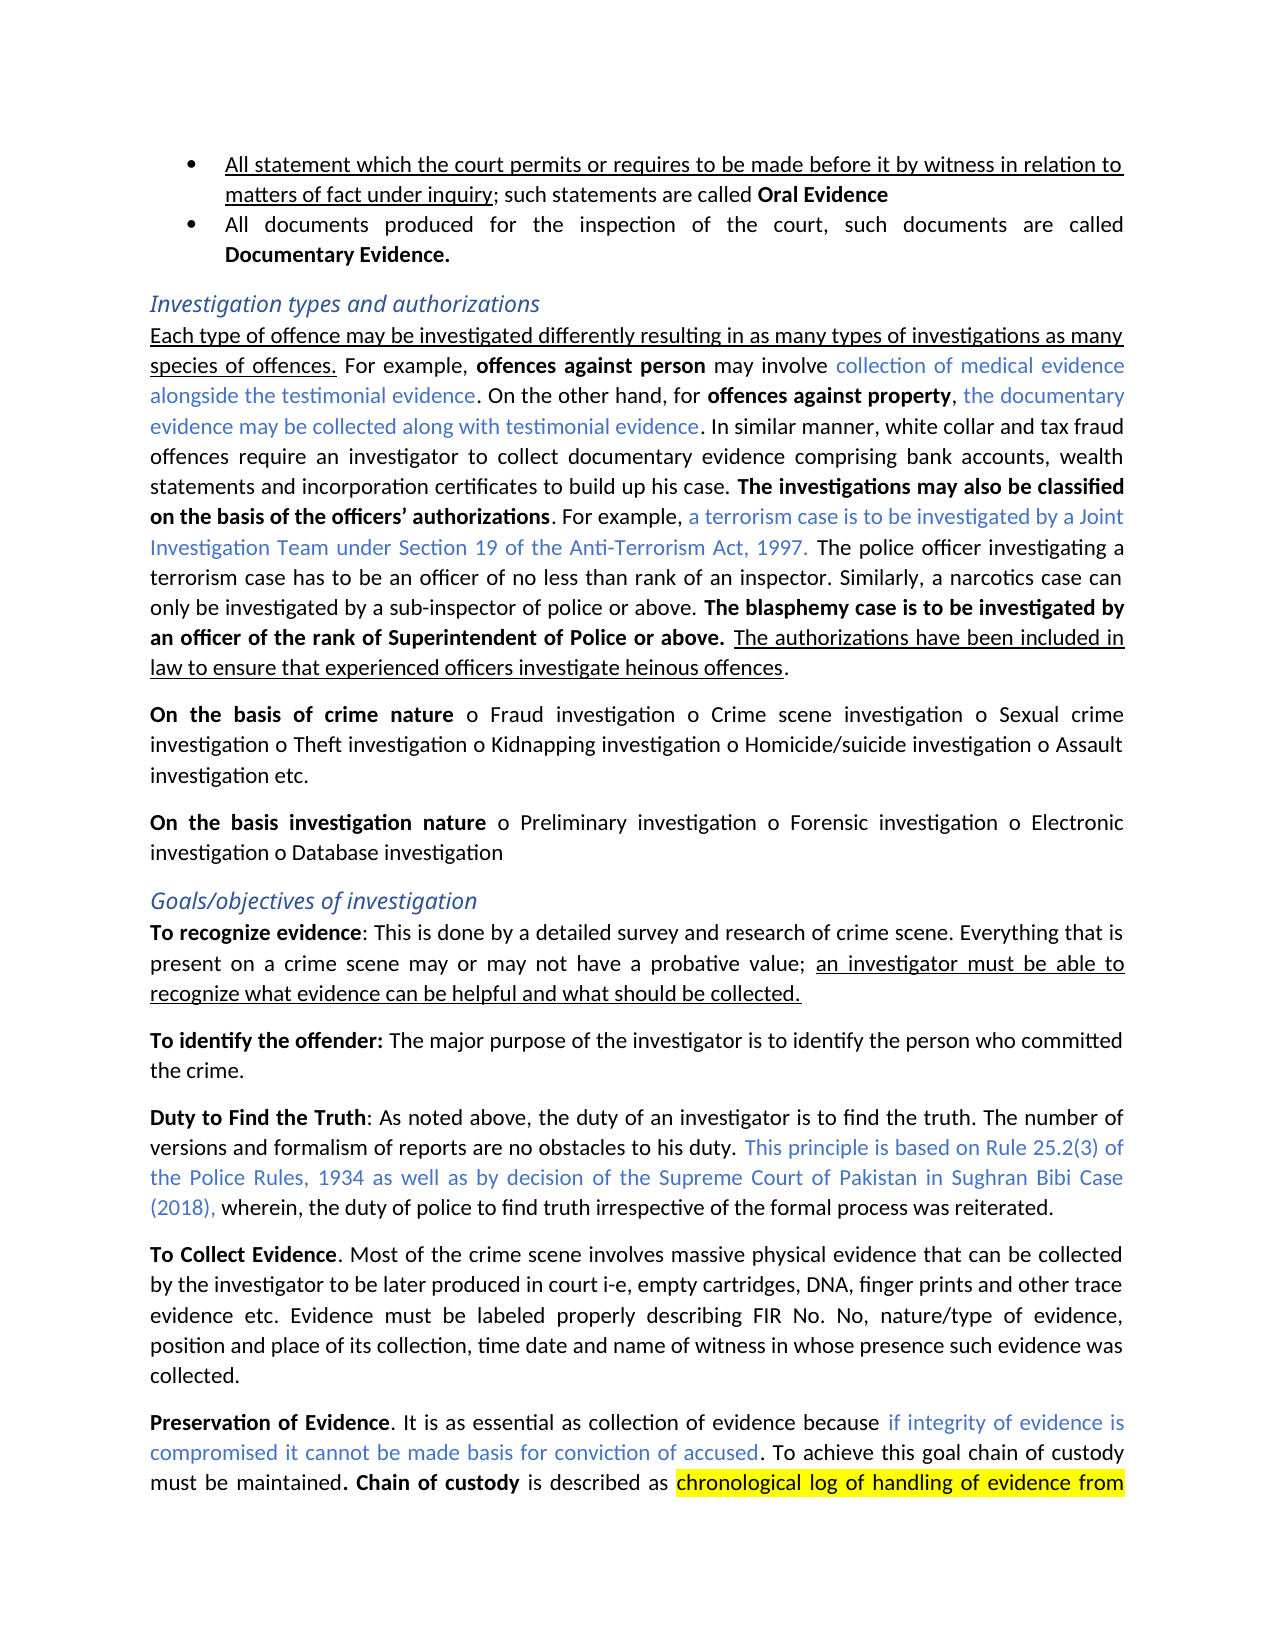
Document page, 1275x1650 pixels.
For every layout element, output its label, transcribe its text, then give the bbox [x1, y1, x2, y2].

text To recognize evidence: This is done by a detailed survey and research of crime scene. Everything that is present on a crime scene may or may not have a probative value; an investigator must be able to recognize what evidence can be helpful and what should be collected. [150, 918, 1125, 1007]
text On the basis investigation nature o Preliminary investigation o Forensic investigation o Electronic investigation o Database investigation [150, 808, 1125, 866]
text To Collect Evidence. Most of the crime scene involves massive physical evidence that can be collected by the investigator to be later produced in court i-e, empty cartridges, DNA, finger prints and other trace evidence etc. Evidence must be labeled properly describing FIR No. No, nature/type of evidence, position and place of its collection, time date and name of witness in whose presence such evidence was collected. [150, 1240, 1125, 1389]
subtitle Goals/objectives of investigation [150, 885, 1125, 916]
text On the basis of crime nature o Fraud investigation o Crime scene investigation o Sexual crime investigation o Theft investigation o Kidnapping investigation o Homicide/suicide investigation o Assault investigation etc. [150, 700, 1125, 789]
subtitle Investigation types and authorizations [150, 287, 1125, 319]
list All statement which the court permits or requires to be made before it by witness in relation to matters of fact under inquiry; such statements are called Oral Evidence [187, 150, 1125, 208]
text Each type of offence may be investigated differently resulting in as many types of investigations as many species of offences. For example, offences against person may involve collection of medical evidence alongside the testimonial evidence. On the other hand, for offences against property, the documentary evidence may be collected along with testimonial evidence. In similar manner, white collar and tax fraud offences require an investigator to collect documentary evidence comprising bank accounts, wealth statements and incorporation certificates to build up his case. The investigations may also be classified on the basis of the officers’ authorizations. For example, a terrorism case is to be investigated by a Joint Investigation Team under Section 19 of the Anti-Terrorism Act, 1997. The police officer investigating a terrorism case has to be an officer of no less than rank of an inspector. Similarly, a narcotics case can only be investigated by a sub-inspector of police or above. The blasphemy case is to be investigated by an officer of the rank of Superintendent of Police or above. The authorizations have been included in law to ensure that experienced officers investigate heinous offences. [150, 321, 1125, 682]
list All documents produced for the inspection of the court, such documents are called Documentary Evidence. [187, 210, 1125, 269]
text Duty to Find the Truth: As noted above, the duty of an investigator is to find the truth. The number of versions and formalism of reports are no obstacles to his duty. This principle is based on Rule 25.2(3) of the Police Rules, 1934 as well as by decision of the Supreme Court of Pakistan in Sughran Bibi Case (2018), wherein, the duty of police to find truth irrespective of the formal process was reiterated. [150, 1103, 1125, 1222]
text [150, 1408, 1125, 1497]
text To identify the offender: The major purpose of the investigator is to identify the person who committed the crime. [150, 1026, 1125, 1084]
